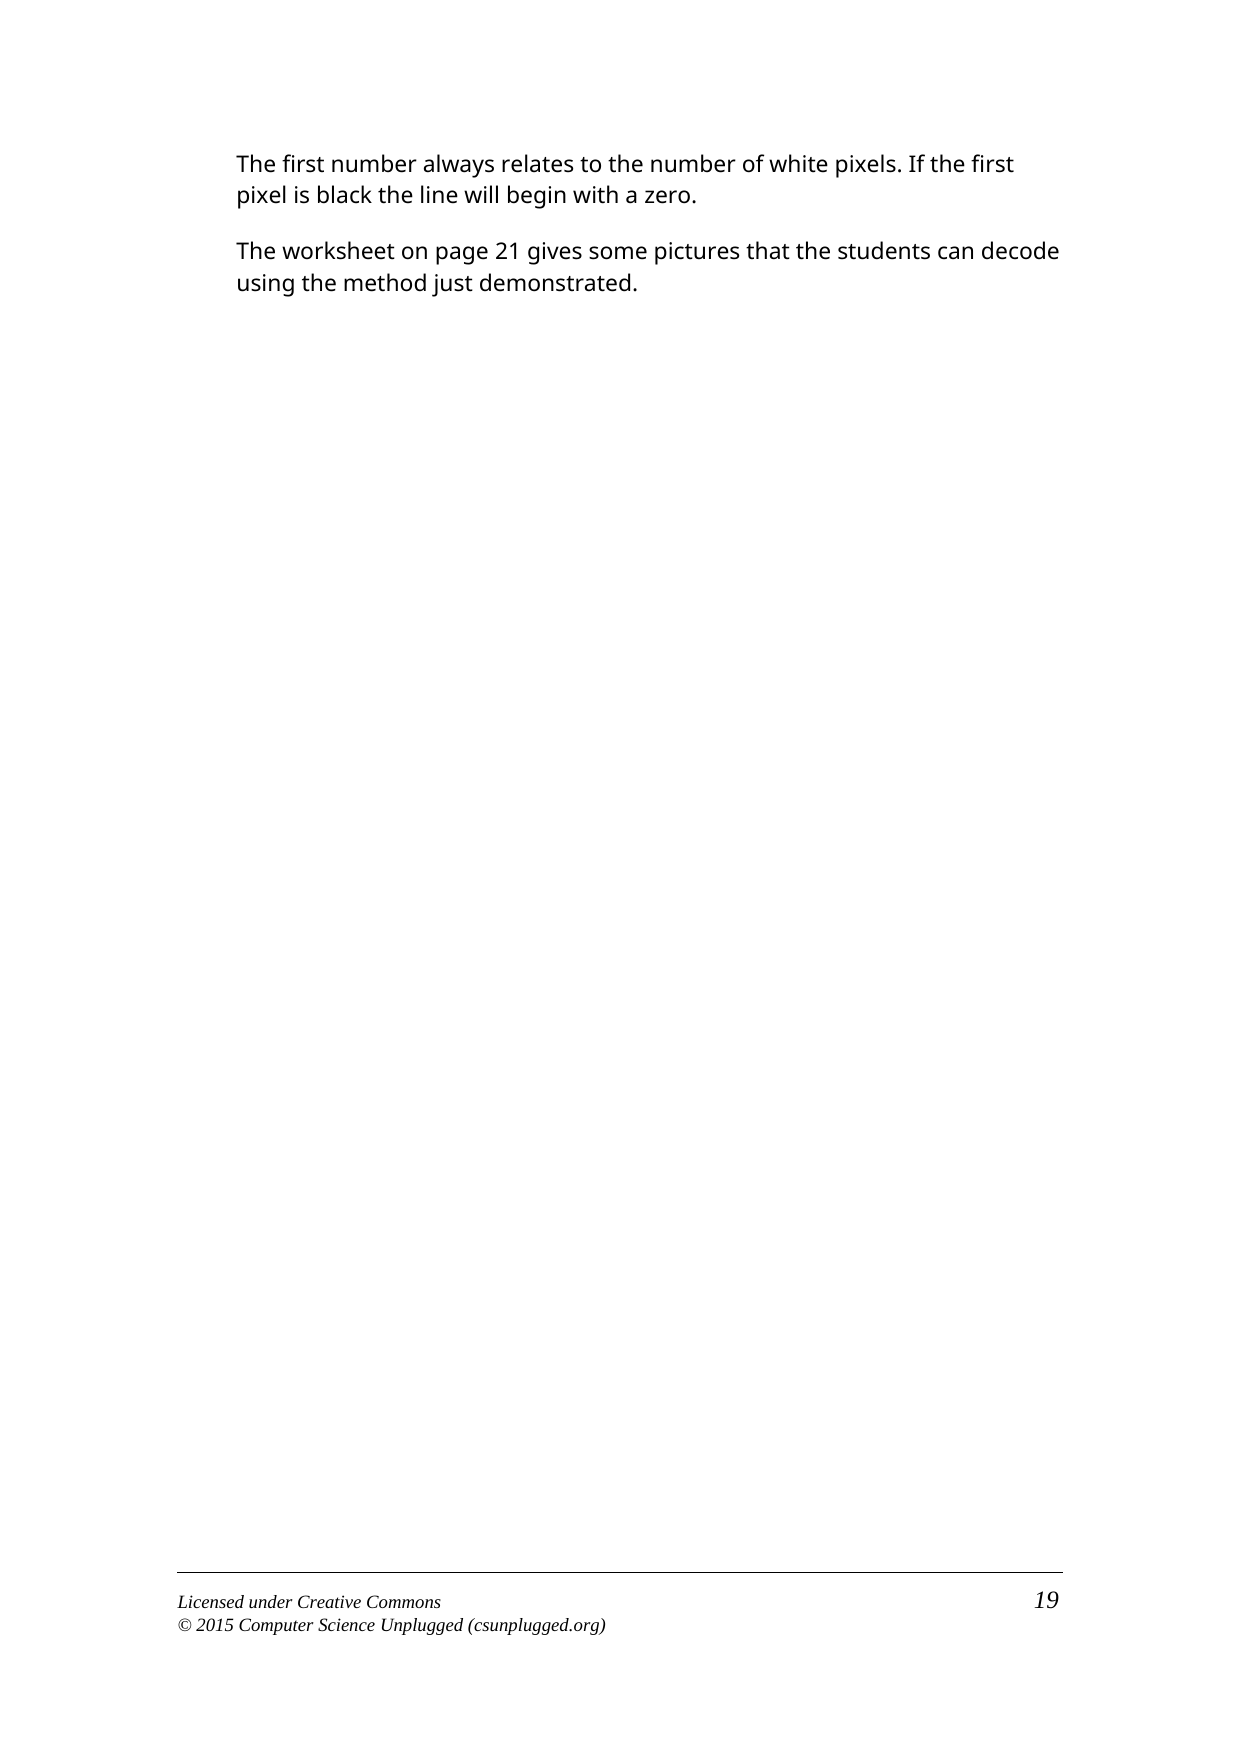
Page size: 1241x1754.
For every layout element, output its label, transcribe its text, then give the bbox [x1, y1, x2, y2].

text The first number always relates to the number of white pixels. If the first pixel is black the line will begin with a zero. [236, 148, 1063, 210]
text The worksheet on page 20 gives some pictures that the students can decode using the method just demonstrated. [236, 235, 1063, 298]
